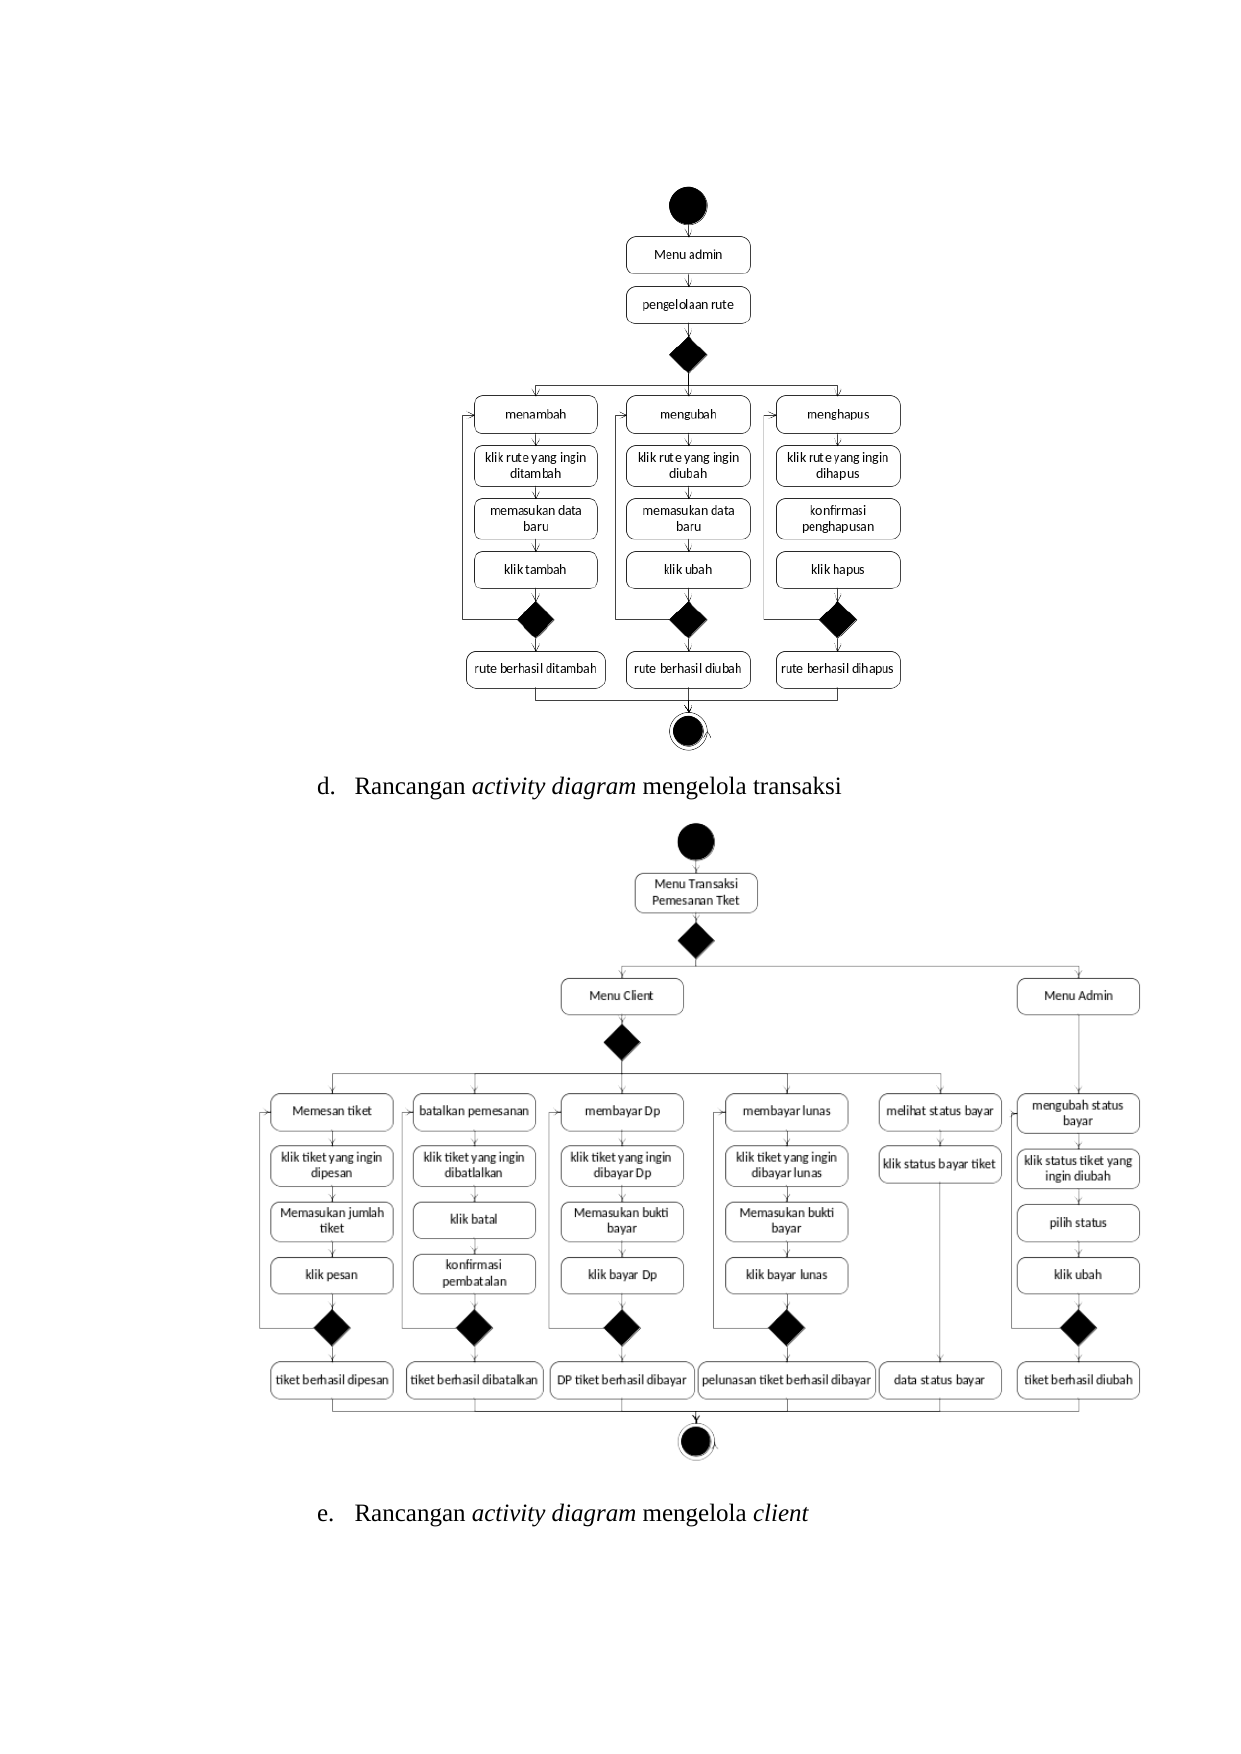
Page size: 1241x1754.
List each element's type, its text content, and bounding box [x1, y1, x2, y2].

list Rancangan activity diagram mengelola transaksi [317, 771, 1063, 800]
list Rancangan activity diagram mengelola client [317, 1498, 1063, 1527]
